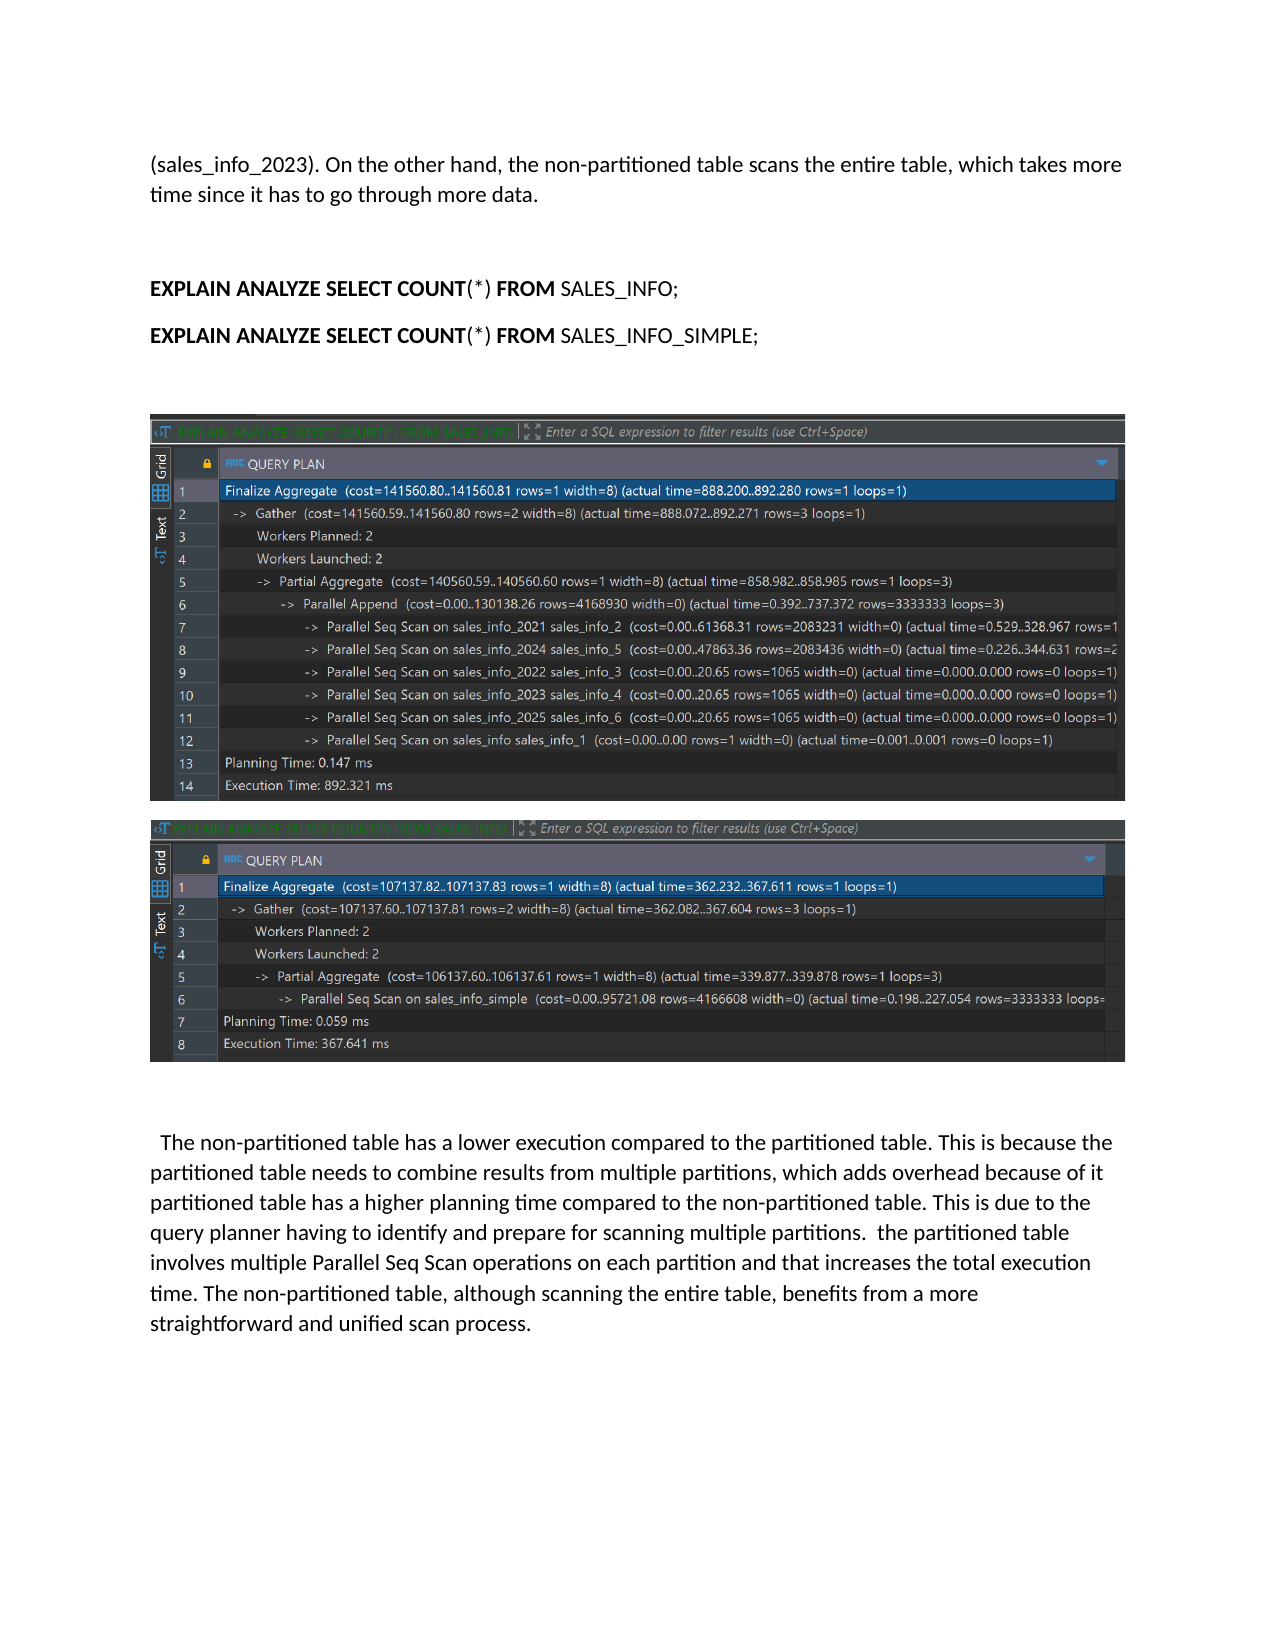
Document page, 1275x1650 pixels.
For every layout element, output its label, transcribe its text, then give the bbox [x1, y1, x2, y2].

text EXPLAIN ANALYZE SELECT COUNT(*) FROM SALES_INFO_SIMPLE; [150, 321, 1125, 349]
picture [150, 820, 1125, 1062]
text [150, 150, 1125, 208]
text The non-partitioned table has a lower execution compared to the partitioned table. This is because the partitioned table needs to combine results from multiple partitions, which adds overhead because of it partitioned table has a higher planning time compared to the non-partitioned table. This is due to the query planner having to identify and prepare for scanning multiple partitions. the partitioned table involves multiple Parallel Seq Scan operations on each partition and that increases the total execution time. The non-partitioned table, although scanning the entire table, benefits from a more straightforward and unified scan process. [150, 1128, 1125, 1337]
text EXPLAIN ANALYZE SELECT COUNT(*) FROM SALES_INFO; [150, 274, 1125, 302]
picture [150, 414, 1125, 801]
